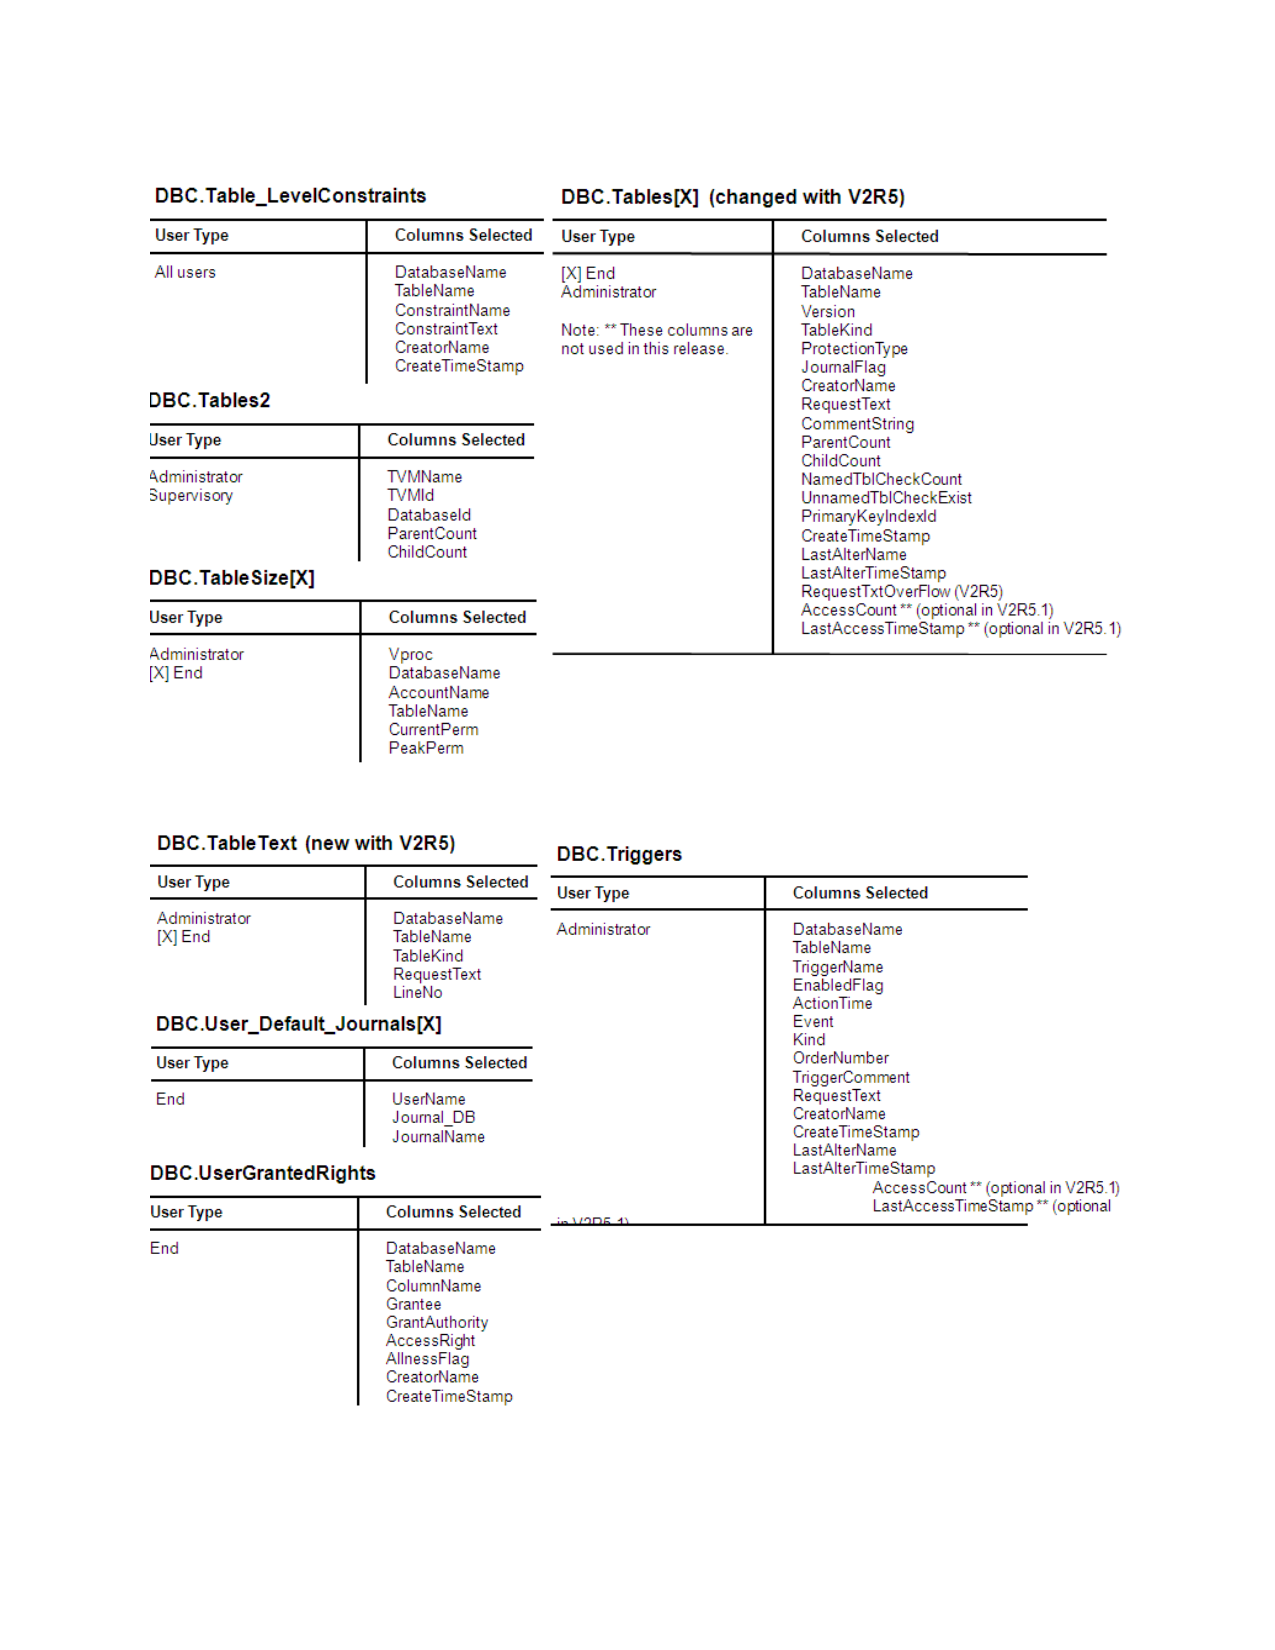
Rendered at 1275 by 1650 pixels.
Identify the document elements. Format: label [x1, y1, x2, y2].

picture [150, 827, 1125, 1408]
picture [150, 178, 1124, 771]
